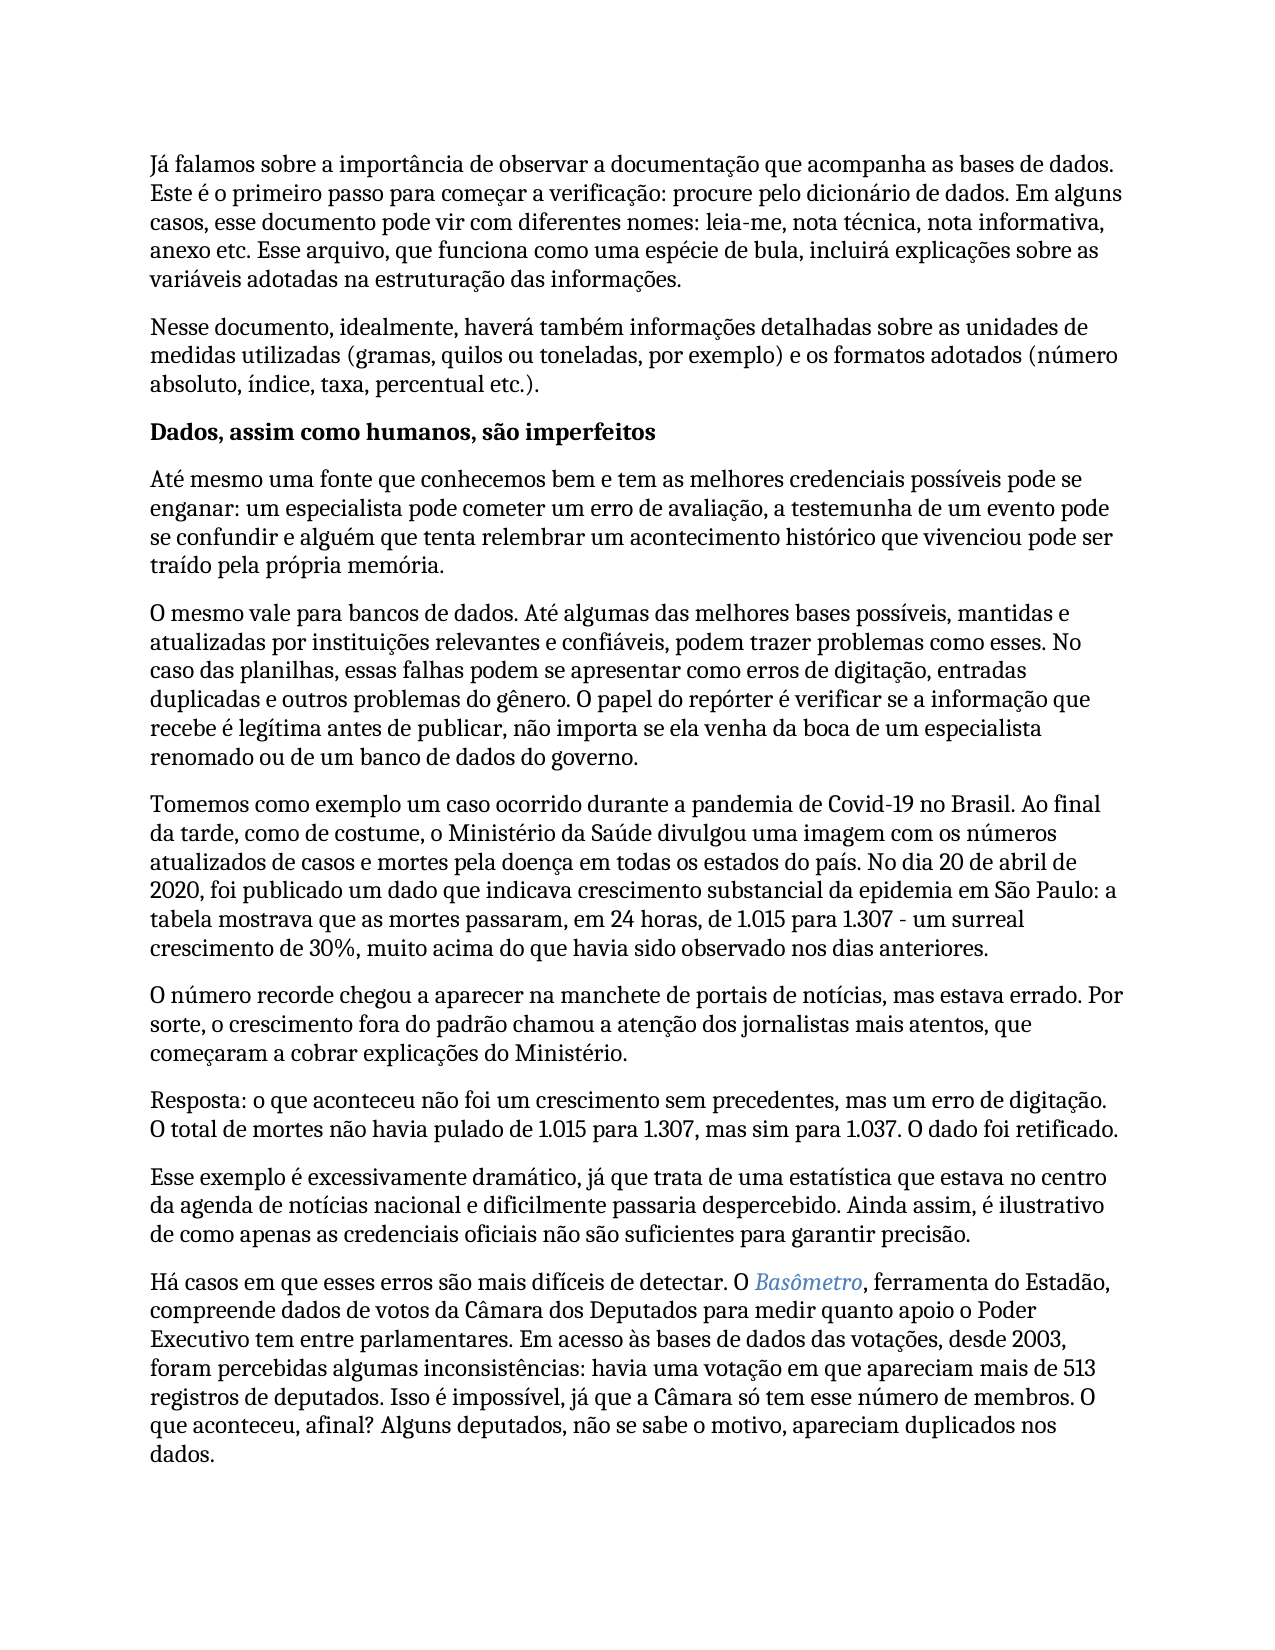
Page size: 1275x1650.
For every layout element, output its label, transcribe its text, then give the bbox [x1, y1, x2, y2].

text Tomemos como exemplo um caso ocorrido durante a pandemia de Covid-19 no Brasil. Ao final da tarde, como de costume, o Ministério da Saúde divulgou uma imagem com os números atualizados de casos e mortes pela doença em todas os estados do país. No dia 20 de abril de 2020, foi publicado um dado que indicava crescimento substancial da epidemia em São Paulo: a tabela mostrava que as mortes passaram, em 24 horas, de 1.015 para 1.307 - um surreal crescimento de 30%, muito acima do que havia sido observado nos dias anteriores. [150, 790, 1125, 962]
text Nesse documento, idealmente, haverá também informações detalhadas sobre as unidades de medidas utilizadas (gramas, quilos ou toneladas, por exemplo) e os formatos adotados (número absoluto, índice, taxa, percentual etc.). [150, 312, 1125, 399]
text Até mesmo uma fonte que conhecemos bem e tem as melhores credenciais possíveis pode se enganar: um especialista pode cometer um erro de avaliação, a testemunha de um evento pode se confundir e alguém que tenta relembrar um acontecimento histórico que vivenciou pode ser traído pela própria memória. [150, 465, 1125, 580]
text Já falamos sobre a importância de observar a documentação que acompanha as bases de dados. Este é o primeiro passo para começar a verificação: procure pelo dicionário de dados. Em alguns casos, esse documento pode vir com diferentes nomes: leia-me, nota técnica, nota informativa, anexo etc. Esse arquivo, que funciona como uma espécie de bula, incluirá explicações sobre as variáveis adotadas na estruturação das informações. [150, 150, 1125, 294]
text Há casos em que esses erros são mais difíceis de detectar. O Basômetro, ferramenta do Estadão, compreende dados de votos da Câmara dos Deputados para medir quanto apoio o Poder Executivo tem entre parlamentares. Em acesso às bases de dados das votações, desde 2003, foram percebidas algumas inconsistências: havia uma votação em que apareciam mais de 513 registros de deputados. Isso é impossível, já que a Câmara só tem esse número de membros. O que aconteceu, afinal? Alguns deputados, não se sabe o motivo, apareciam duplicados nos dados. [150, 1267, 1125, 1469]
text Resposta: o que aconteceu não foi um crescimento sem precedentes, mas um erro de digitação. O total de mortes não havia pulado de 1.015 para 1.307, mas sim para 1.037. O dado foi retificado. [150, 1086, 1125, 1144]
text O mesmo vale para bancos de dados. Até algumas das melhores bases possíveis, mantidas e atualizadas por instituições relevantes e confiáveis, podem trazer problemas como esses. No caso das planilhas, essas falhas podem se apresentar como erros de digitação, entradas duplicadas e outros problemas do gênero. O papel do repórter é verificar se a informação que recebe é legítima antes de publicar, não importa se ela venha da boca de um especialista renomado ou de um banco de dados do governo. [150, 599, 1125, 771]
text Esse exemplo é excessivamente dramático, já que trata de uma estatística que estava no centro da agenda de notícias nacional e dificilmente passaria despercebido. Ainda assim, é ilustrativo de como apenas as credenciais oficiais não são suficientes para garantir precisão. [150, 1162, 1125, 1249]
text O número recorde chegou a aparecer na manchete de portais de notícias, mas estava errado. Por sorte, o crescimento fora do padrão chamou a atenção dos jornalistas mais atentos, que começaram a cobrar explicações do Ministério. [150, 981, 1125, 1067]
text Dados, assim como humanos, são imperfeitos [150, 417, 1125, 446]
